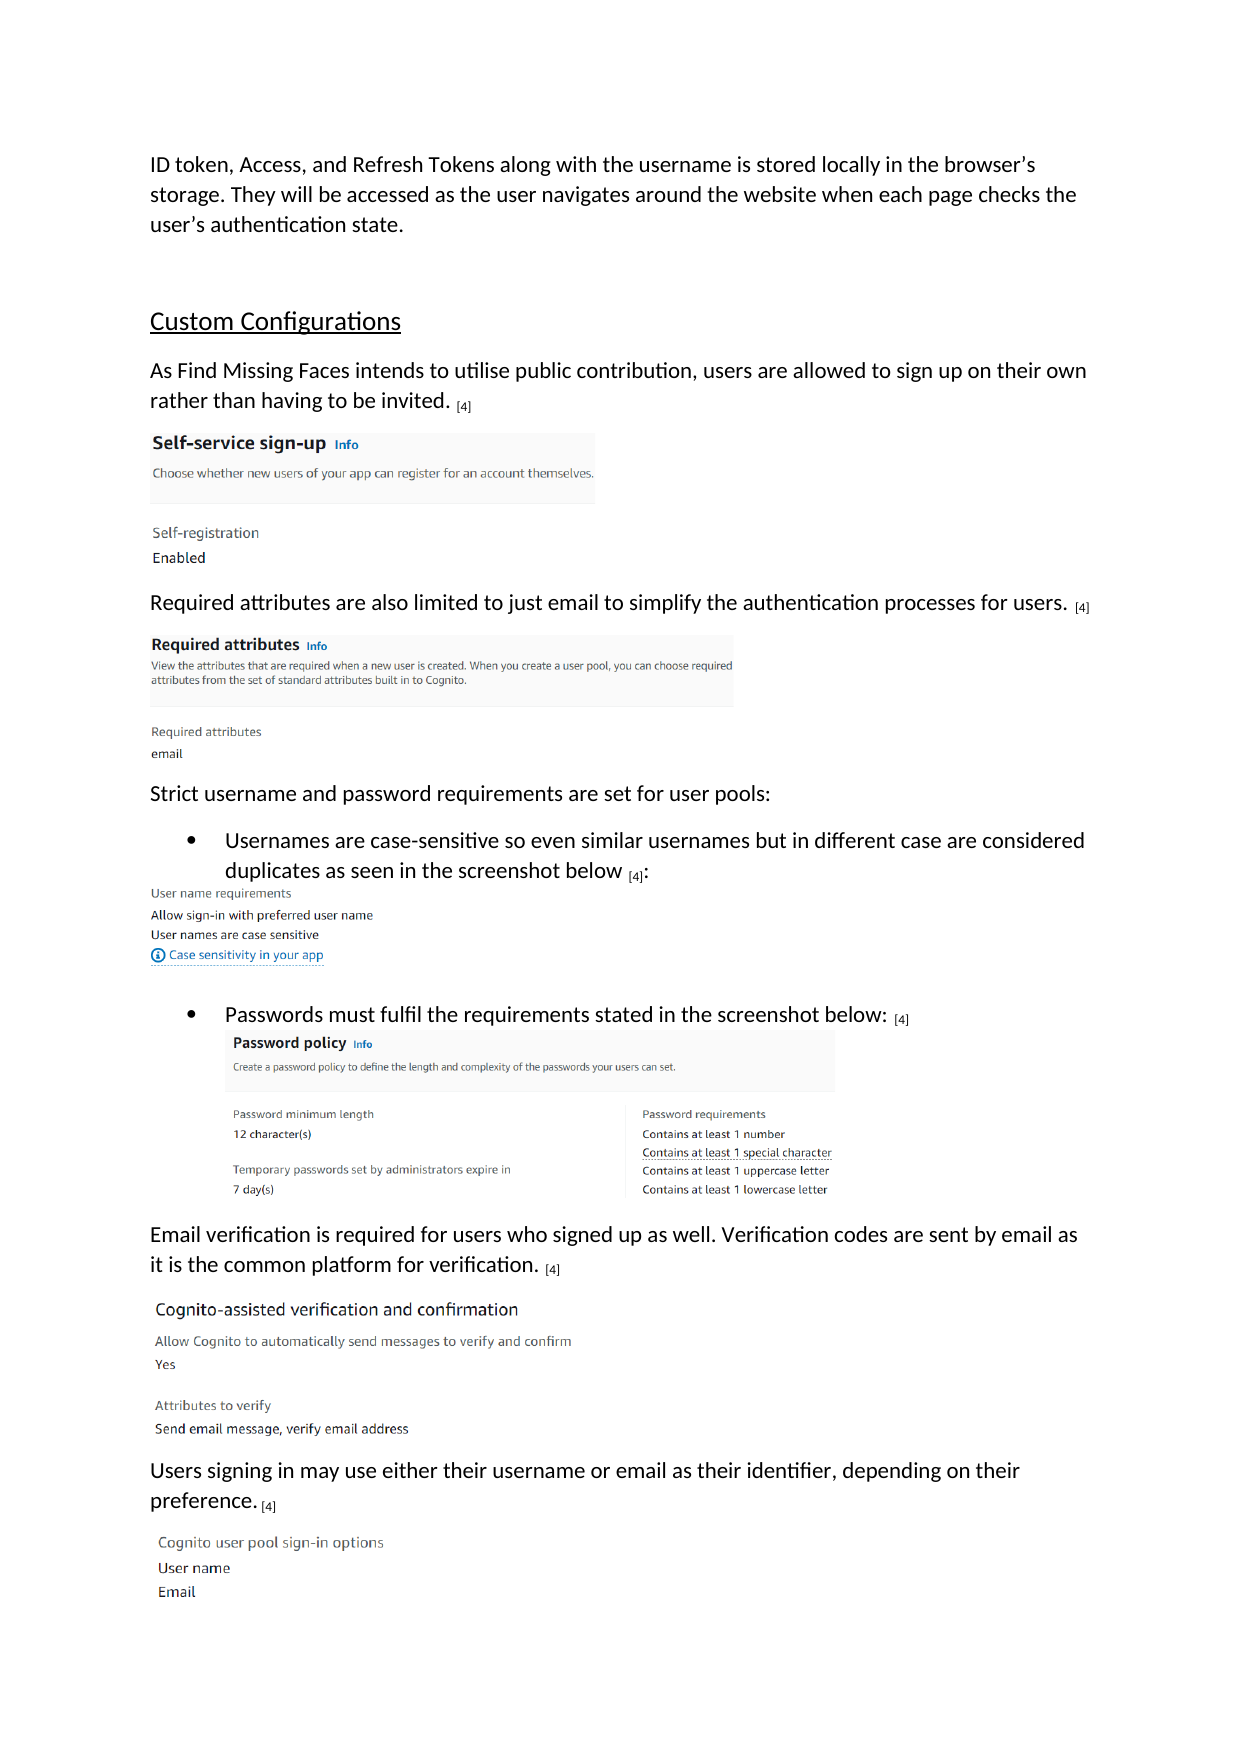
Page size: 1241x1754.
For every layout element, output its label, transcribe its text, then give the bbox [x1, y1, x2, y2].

picture [150, 635, 734, 761]
text Users signing in may use either their username or email as their identifier, depending on their preference. [4] [150, 1456, 1090, 1515]
picture [225, 1030, 836, 1201]
list Passwords must fulfil the requirements stated in the screenshot below: [4] [187, 1000, 1090, 1028]
text Strict username and password requirements are set for user pools: [150, 779, 1090, 807]
text As Find Missing Faces intends to utilise public contribution, users are allowed to sign up on their own rather than having to be invited. [4] [150, 356, 1090, 415]
picture [150, 1533, 397, 1598]
text ID token, Access, and Refresh Tokens along with the username is stored locally in the browser’s storage. They will be accessed as the user navigates around the website when each page checks the user’s authentication state. [150, 150, 1090, 238]
text Custom Configurations [150, 304, 1090, 337]
picture [150, 1296, 573, 1438]
text Email verification is required for users who signed up as well. Verification codes are sent by email as it is the common platform for verification. [4] [150, 1220, 1090, 1278]
picture [150, 886, 381, 966]
text Required attributes are also limited to just email to simplify the authentication processes for users. [4] [150, 588, 1090, 616]
list Usernames are case-sensitive so even similar usernames but in different case are considered duplicates as seen in the screenshot below [4]: [187, 826, 1090, 884]
picture [150, 433, 596, 570]
